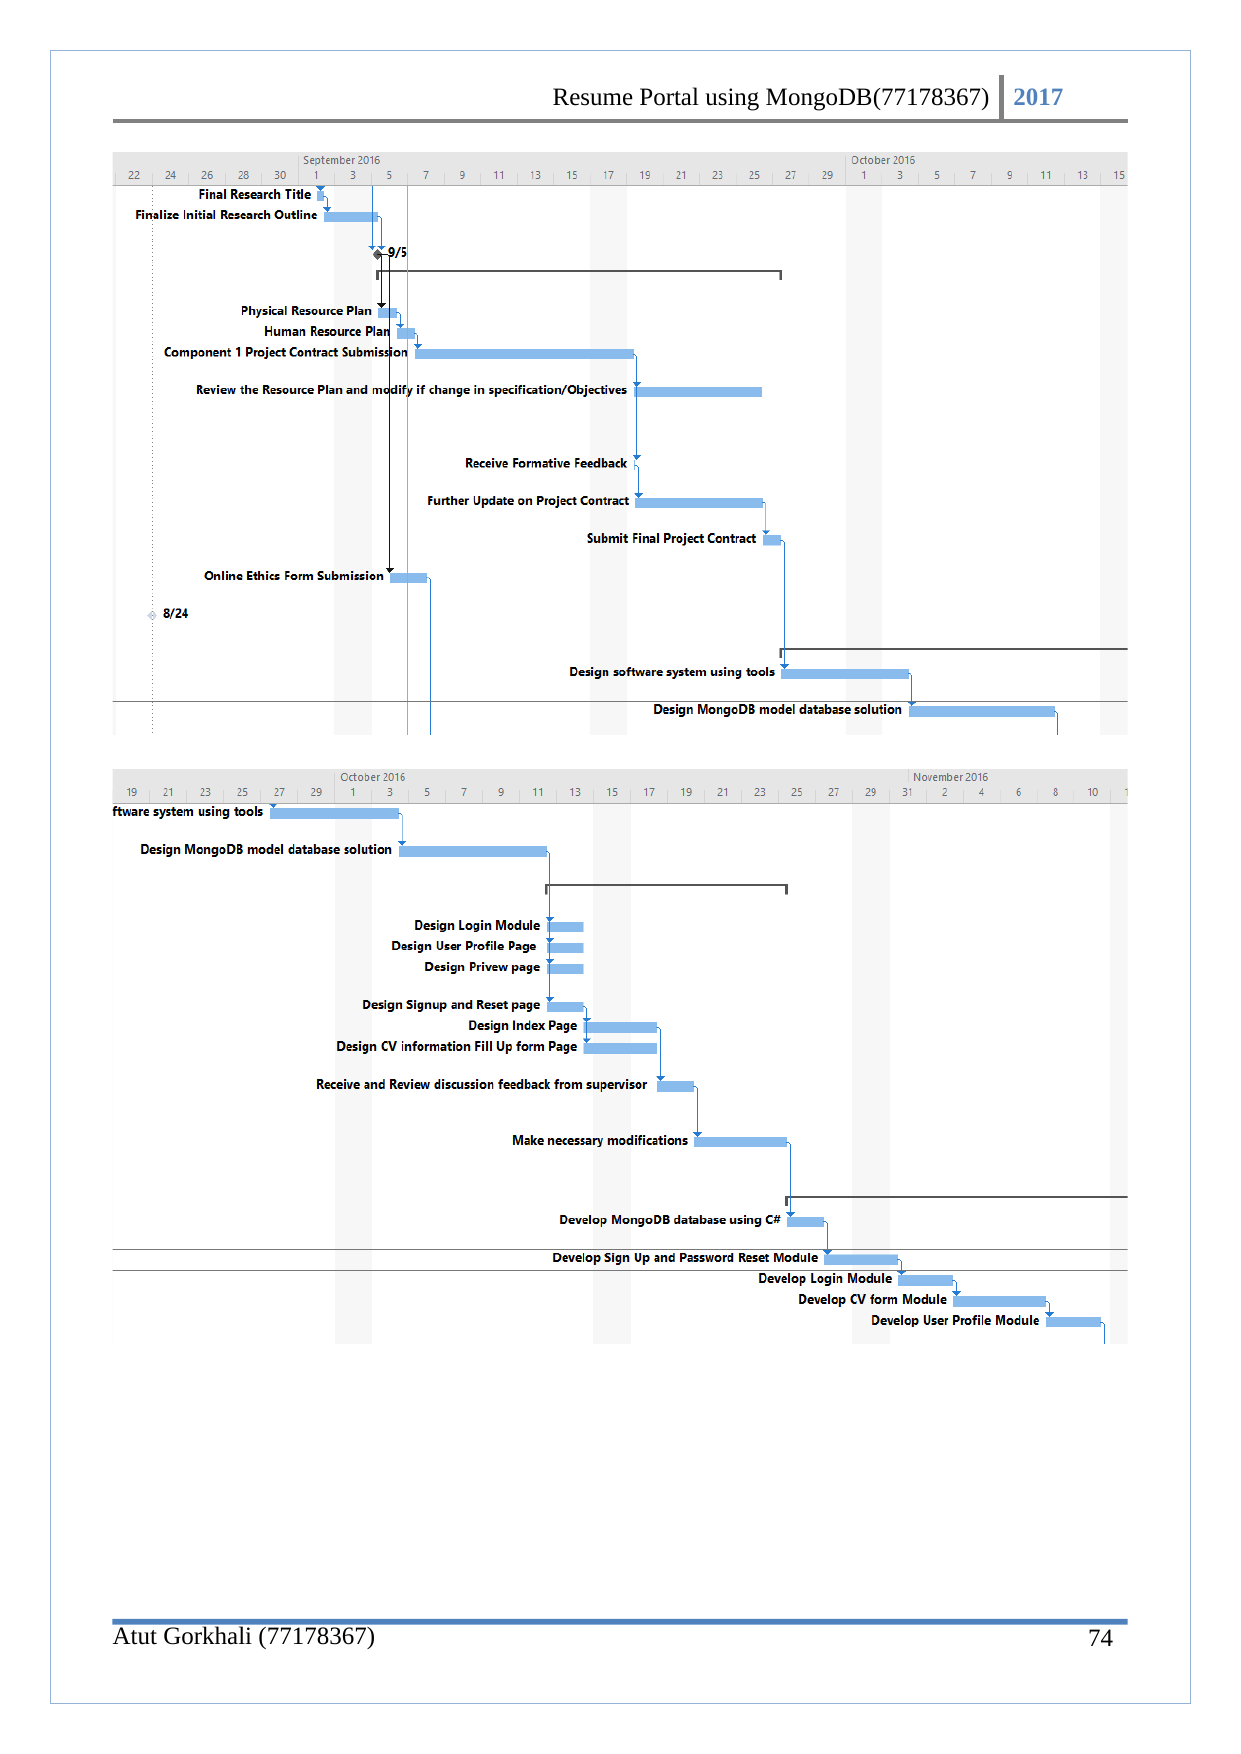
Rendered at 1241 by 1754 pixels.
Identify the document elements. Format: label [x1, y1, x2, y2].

picture [112, 769, 1128, 1344]
picture [112, 152, 1128, 735]
